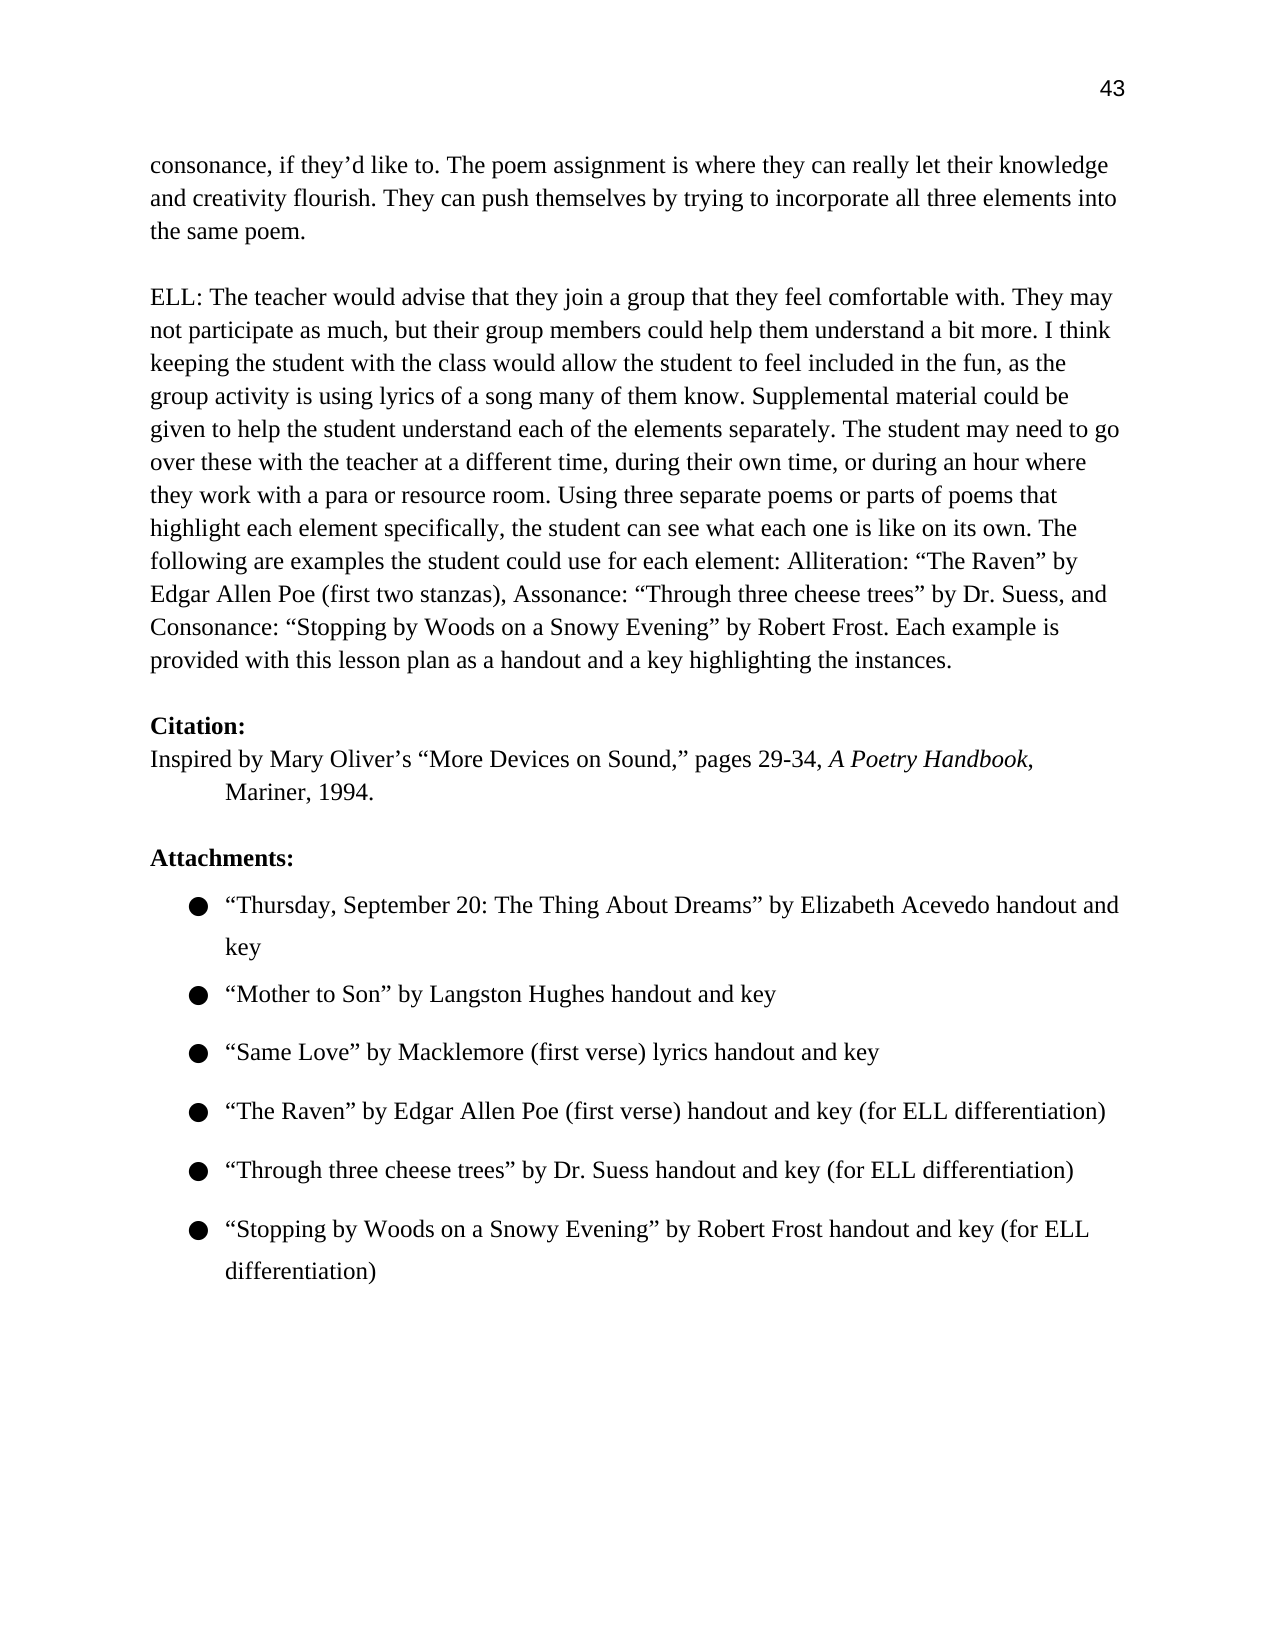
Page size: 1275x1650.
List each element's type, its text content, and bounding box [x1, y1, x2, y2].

text Attachments: [150, 843, 1125, 872]
list “Through three cheese trees” by Dr. Suess handout and key (for ELL differentiation) [187, 1142, 1125, 1193]
list “Stopping by Woods on a Snowy Evening” by Robert Frost handout and key (for ELL differentiation) [187, 1200, 1125, 1285]
list “Mother to Son” by Langston Hughes handout and key [187, 965, 1125, 1016]
text Inspired by Mary Oliver’s “More Devices on Sound,” pages 29-34, A Poetry Handbook, Mariner, 1994. [150, 744, 1125, 806]
list “Same Love” by Macklemore (first verse) lyrics handout and key [187, 1024, 1125, 1075]
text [150, 150, 1125, 245]
list “Thursday, September 20: The Thing About Dreams” by Elizabeth Acevedo handout and key [187, 876, 1125, 961]
text ELL: The teacher would advise that they join a group that they feel comfortable with. They may not participate as much, but their group members could help them understand a bit more. I think keeping the student with the class would allow the student to feel included in the fun, as the group activity is using lyrics of a song many of them know. Supplemental material could be given to help the student understand each of the elements separately. The student may need to go over these with the teacher at a different time, during their own time, or during an hour where they work with a para or resource room. Using three separate poems or parts of poems that highlight each element specifically, the student can see what each one is like on its own. The following are examples the student could use for each element: Alliteration: “The Raven” by Edgar Allen Poe (first two stanzas), Assonance: “Through three cheese trees” by Dr. Suess, and Consonance: “Stopping by Woods on a Snowy Evening” by Robert Frost. Each example is provided with this lesson plan as a handout and a key highlighting the instances. [150, 282, 1125, 674]
text Citation: [150, 711, 1125, 740]
list “The Raven” by Edgar Allen Poe (first verse) handout and key (for ELL differentiation) [187, 1083, 1125, 1134]
